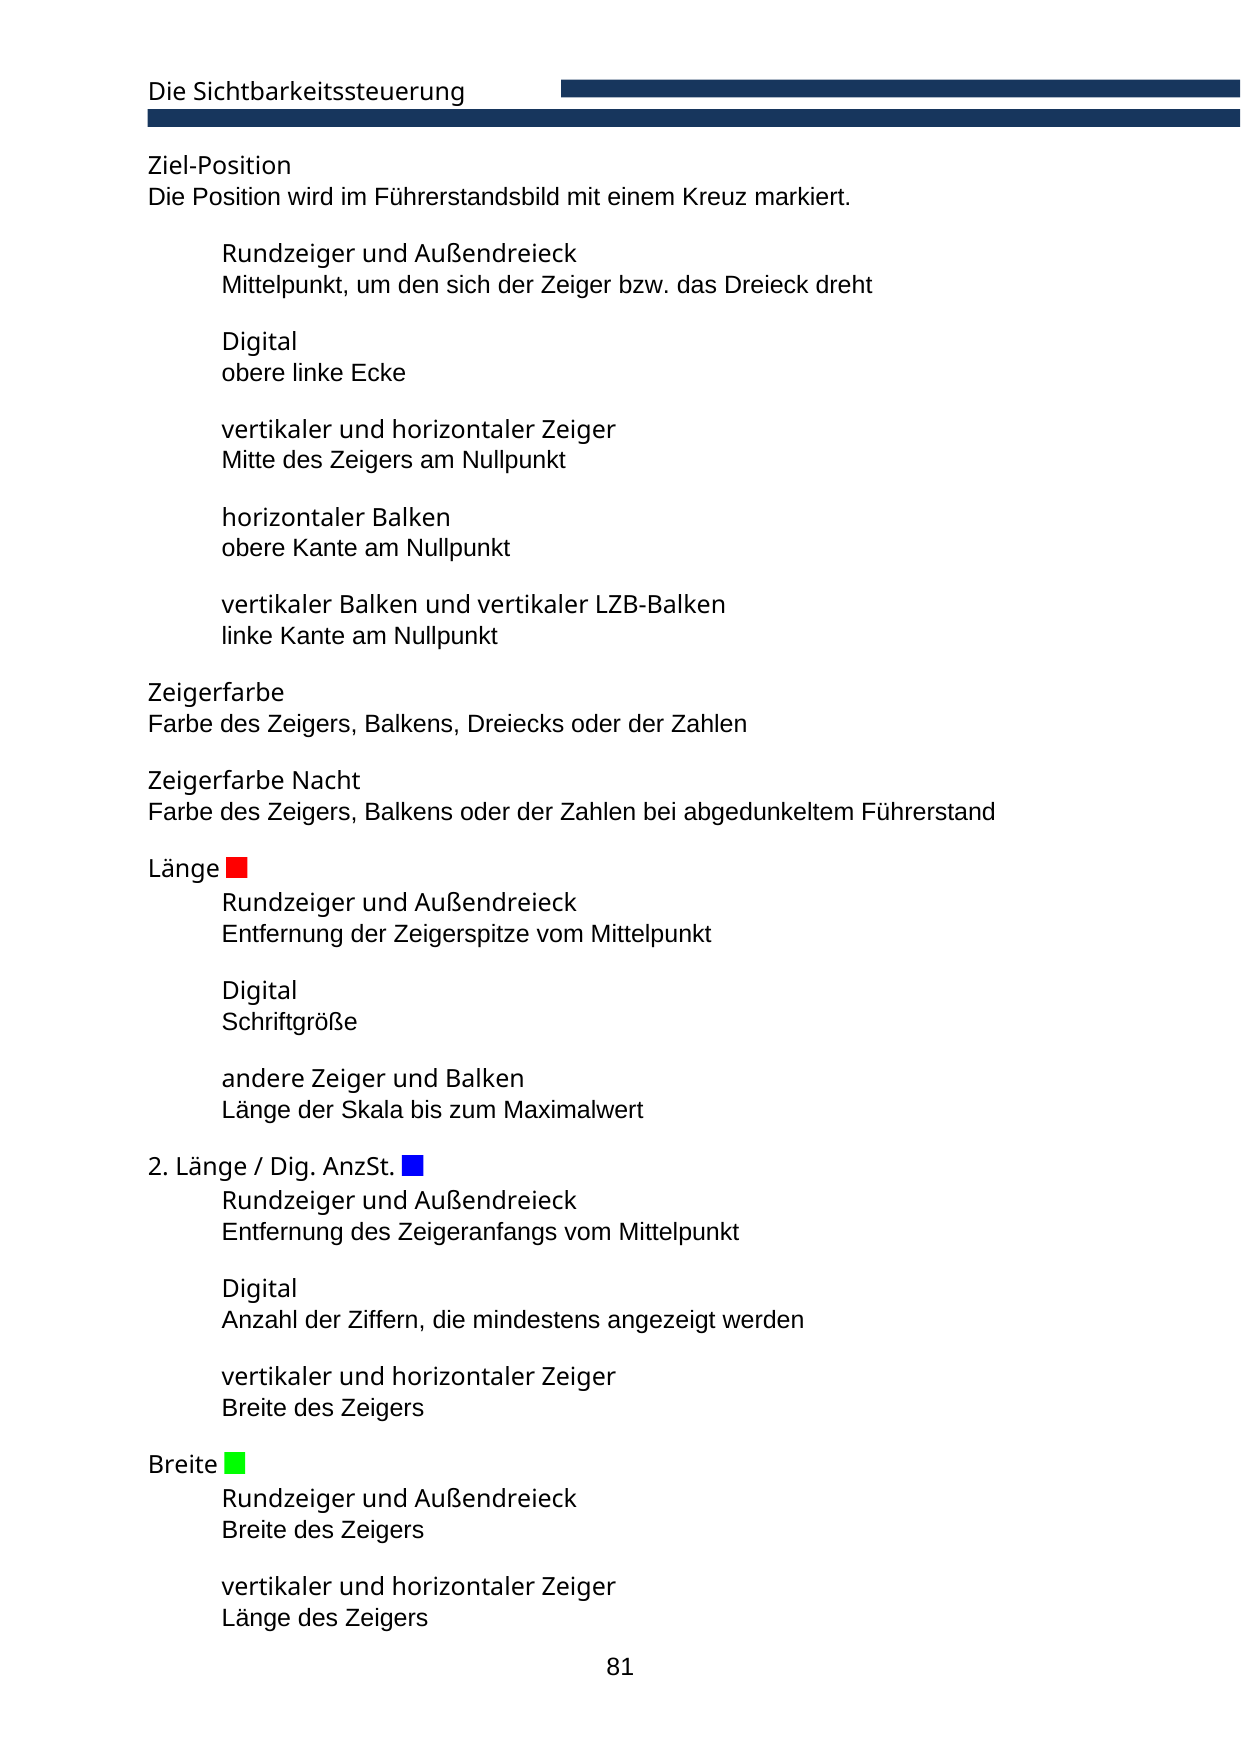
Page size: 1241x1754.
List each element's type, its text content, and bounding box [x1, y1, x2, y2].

picture [401, 1155, 424, 1176]
text Breite des Zeigers [148, 1393, 1093, 1421]
text Digital [148, 973, 1093, 1007]
text vertikaler und horizontaler Zeiger [148, 1359, 1093, 1393]
text Länge der Skala bis zum Maximalwert [148, 1095, 1093, 1124]
text Zeigerfarbe Nacht [148, 763, 1093, 797]
text Länge des Zeigers [148, 1603, 1093, 1631]
text Farbe des Zeigers, Balkens oder der Zahlen bei abgedunkeltem Führerstand [148, 797, 1093, 826]
text Rundzeiger und Außendreieck [148, 1481, 1093, 1515]
text obere Kante am Nullpunkt [148, 533, 1093, 562]
text vertikaler und horizontaler Zeiger [148, 411, 1093, 445]
text Mittelpunkt, um den sich der Zeiger bzw. das Dreieck dreht [148, 269, 1093, 298]
text Zeigerfarbe [148, 675, 1093, 709]
text Entfernung des Zeigeranfangs vom Mittelpunkt [148, 1217, 1093, 1246]
text Breite [148, 1447, 1093, 1481]
text horizontaler Balken [148, 499, 1093, 533]
text Ziel-Position [148, 148, 1093, 182]
text vertikaler und horizontaler Zeiger [148, 1568, 1093, 1603]
text Mitte des Zeigers am Nullpunkt [148, 445, 1093, 474]
picture [226, 857, 248, 878]
text 2. Länge / Dig. AnzSt. [148, 1149, 1093, 1183]
text Farbe des Zeigers, Balkens, Dreiecks oder der Zahlen [148, 709, 1093, 738]
text andere Zeiger und Balken [148, 1061, 1093, 1095]
text Schriftgröße [148, 1007, 1093, 1036]
text Rundzeiger und Außendreieck [148, 1183, 1093, 1217]
picture [224, 1452, 246, 1474]
text Digital [148, 323, 1093, 357]
text Die Position wird im Führerstandsbild mit einem Kreuz markiert. [148, 182, 1093, 210]
text linke Kante am Nullpunkt [148, 621, 1093, 650]
text vertikaler Balken und vertikaler LZB-Balken [148, 587, 1093, 621]
text Digital [148, 1271, 1093, 1305]
text Rundzeiger und Außendreieck [148, 236, 1093, 269]
text Länge [148, 851, 1093, 885]
text Rundzeiger und Außendreieck [148, 885, 1093, 919]
text Entfernung der Zeigerspitze vom Mittelpunkt [148, 919, 1093, 948]
text Anzahl der Ziffern, die mindestens angezeigt werden [148, 1305, 1093, 1333]
text Breite des Zeigers [148, 1515, 1093, 1543]
text obere linke Ecke [148, 357, 1093, 386]
